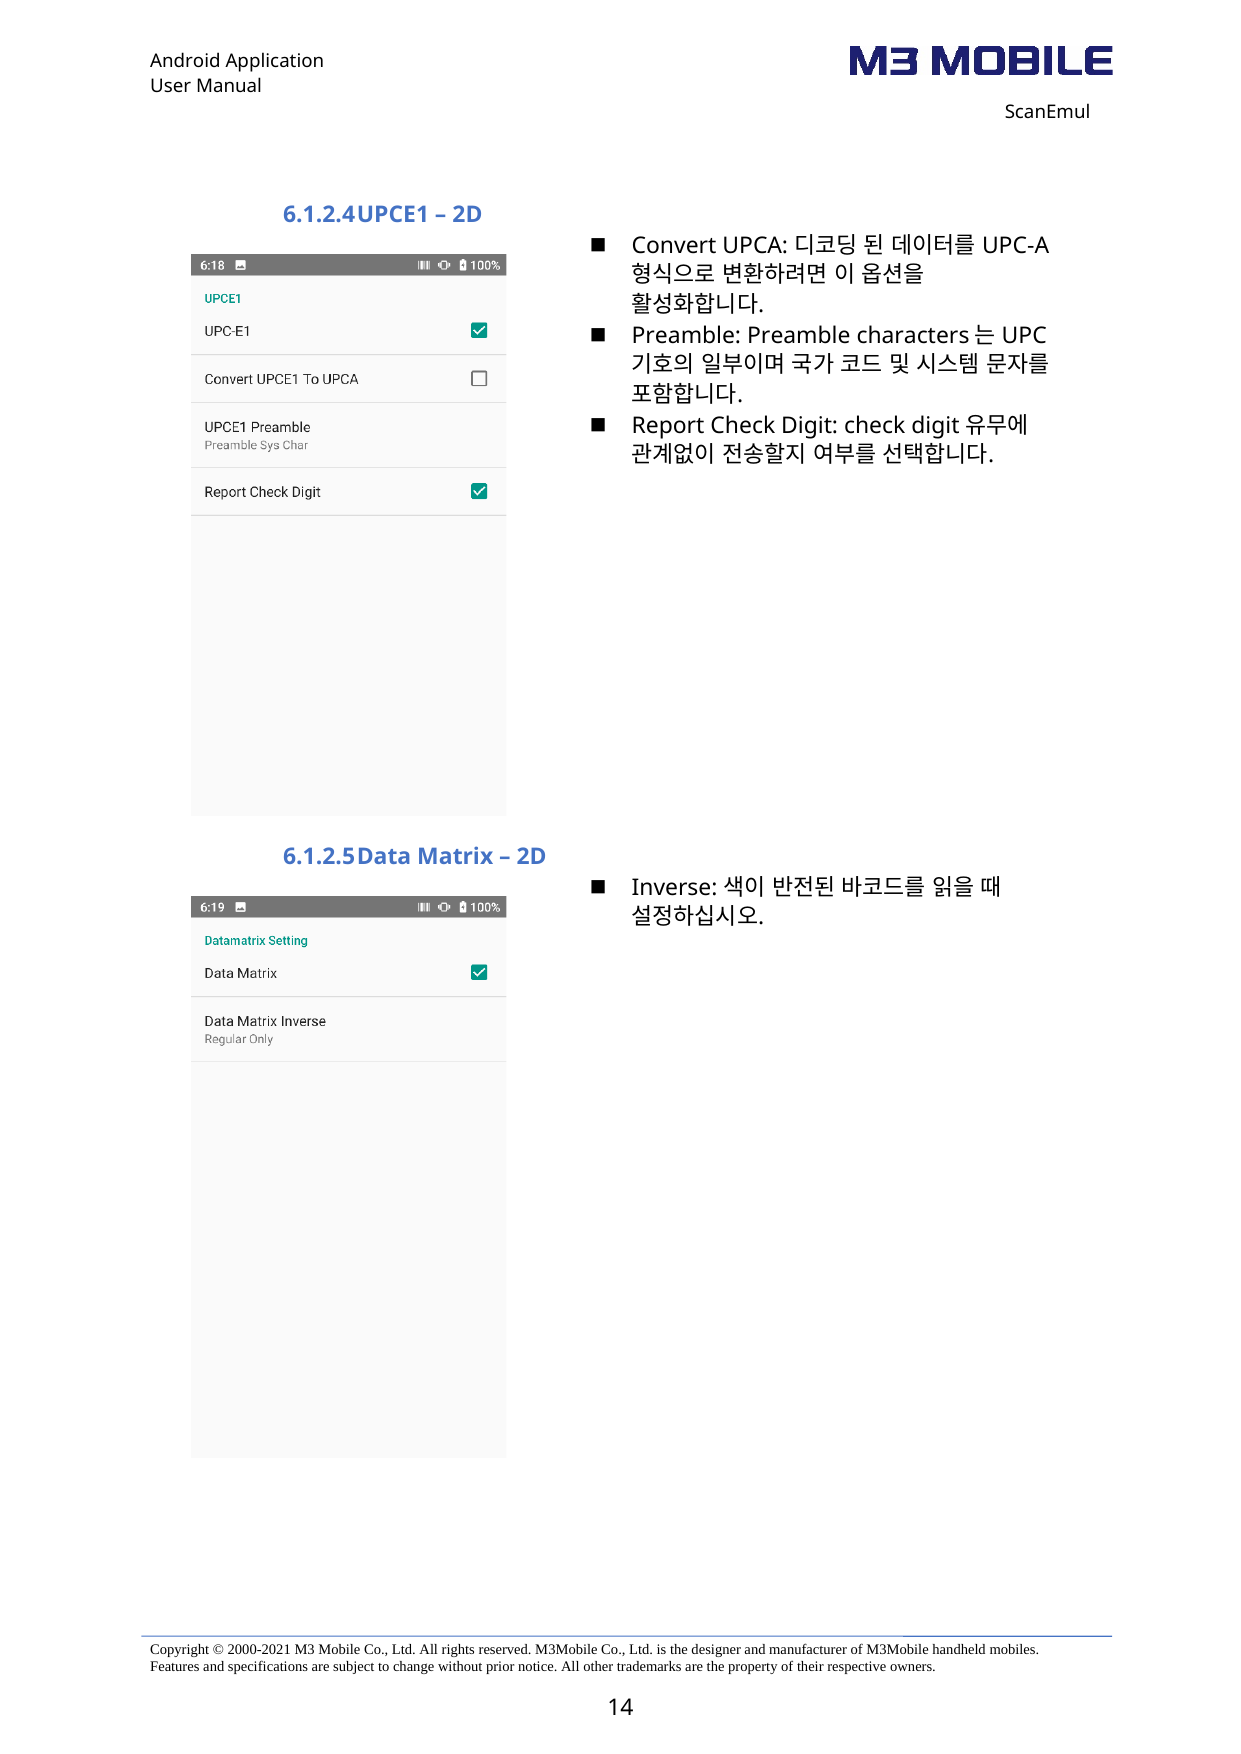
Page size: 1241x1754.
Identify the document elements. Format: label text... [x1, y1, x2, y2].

table_header Inverse: 색이 반전된 바코드를 읽을 때 설정하십시오. [536, 871, 1068, 1461]
picture [191, 254, 507, 816]
table_header [161, 229, 536, 819]
picture [191, 896, 507, 1458]
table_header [536, 229, 1068, 819]
table_header [161, 871, 536, 1461]
subtitle UPCE1 – 2D [283, 198, 1090, 229]
picture [850, 46, 1113, 75]
subtitle Data Matrix – 2D [283, 840, 1090, 871]
